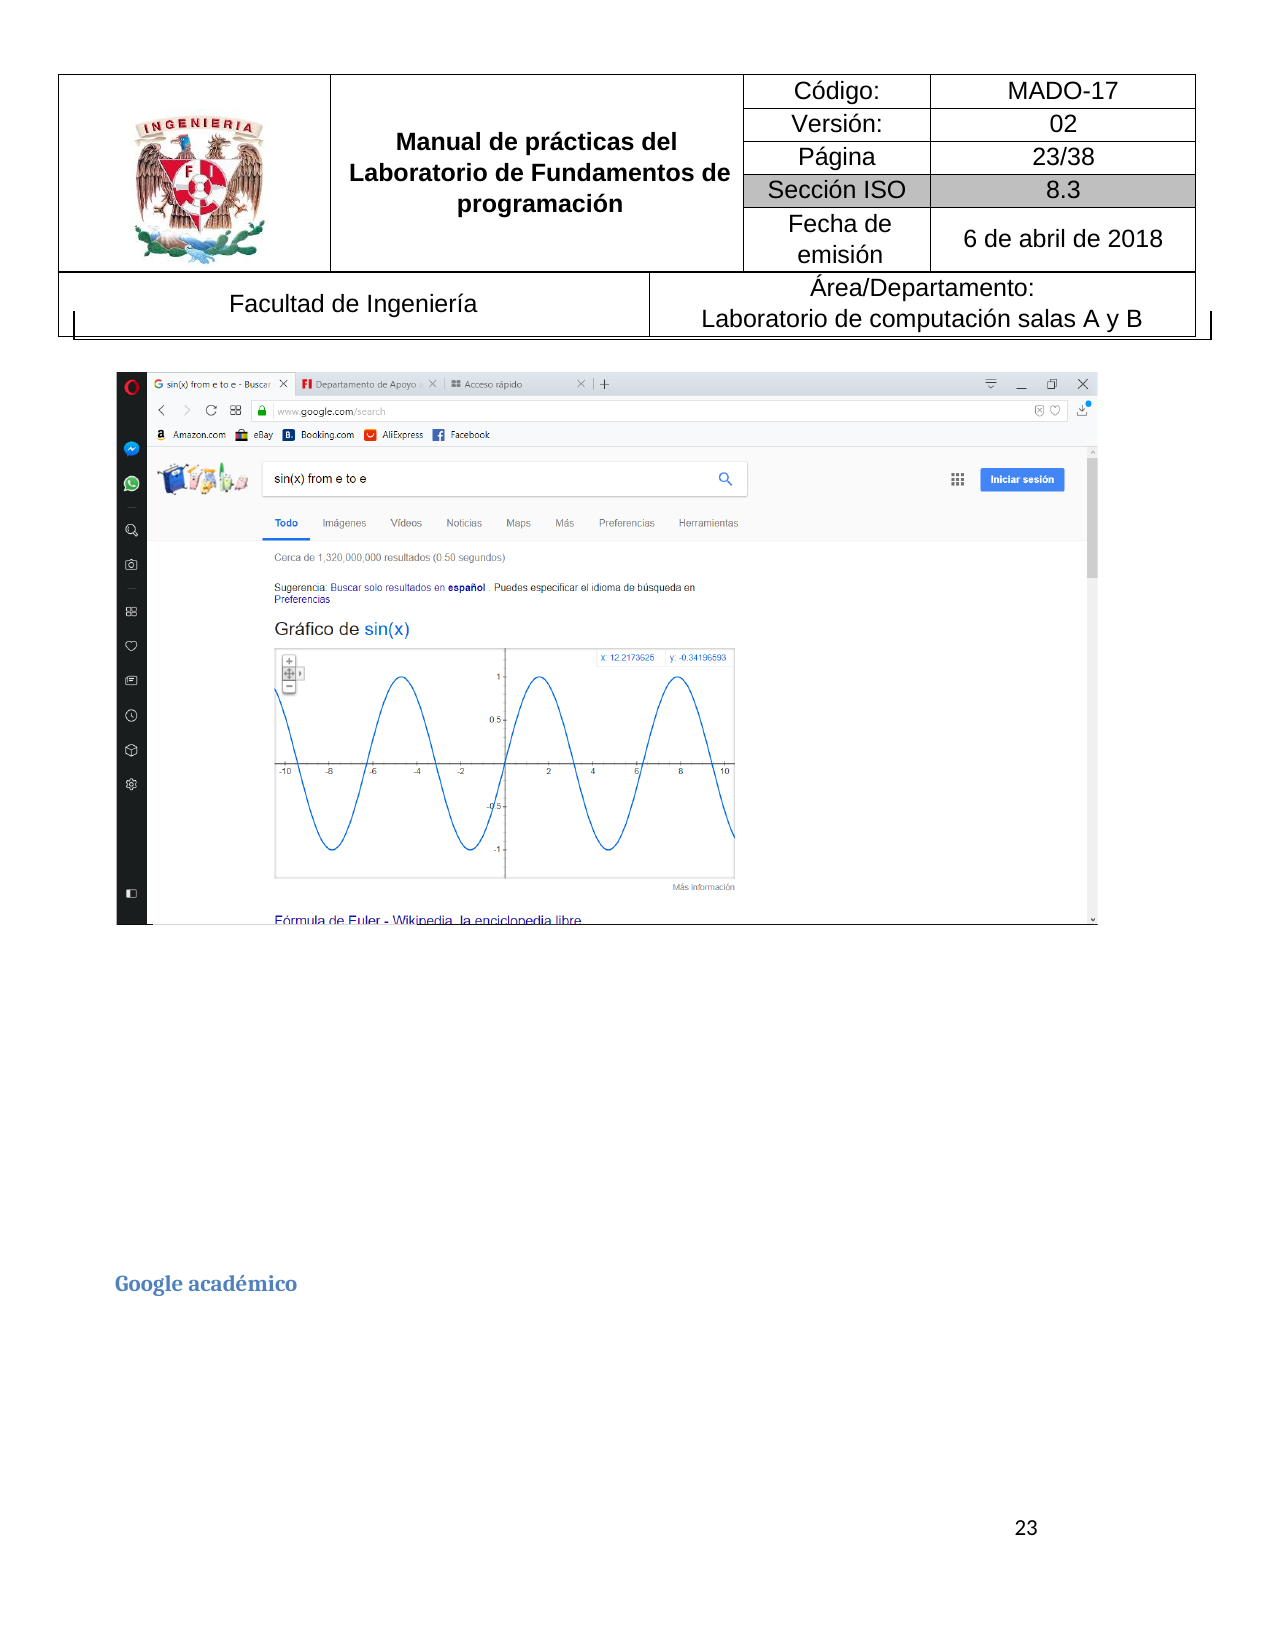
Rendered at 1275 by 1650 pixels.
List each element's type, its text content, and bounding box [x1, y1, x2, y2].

picture [116, 372, 1098, 925]
subtitle Google académico [115, 1271, 1037, 1297]
picture [129, 109, 269, 269]
